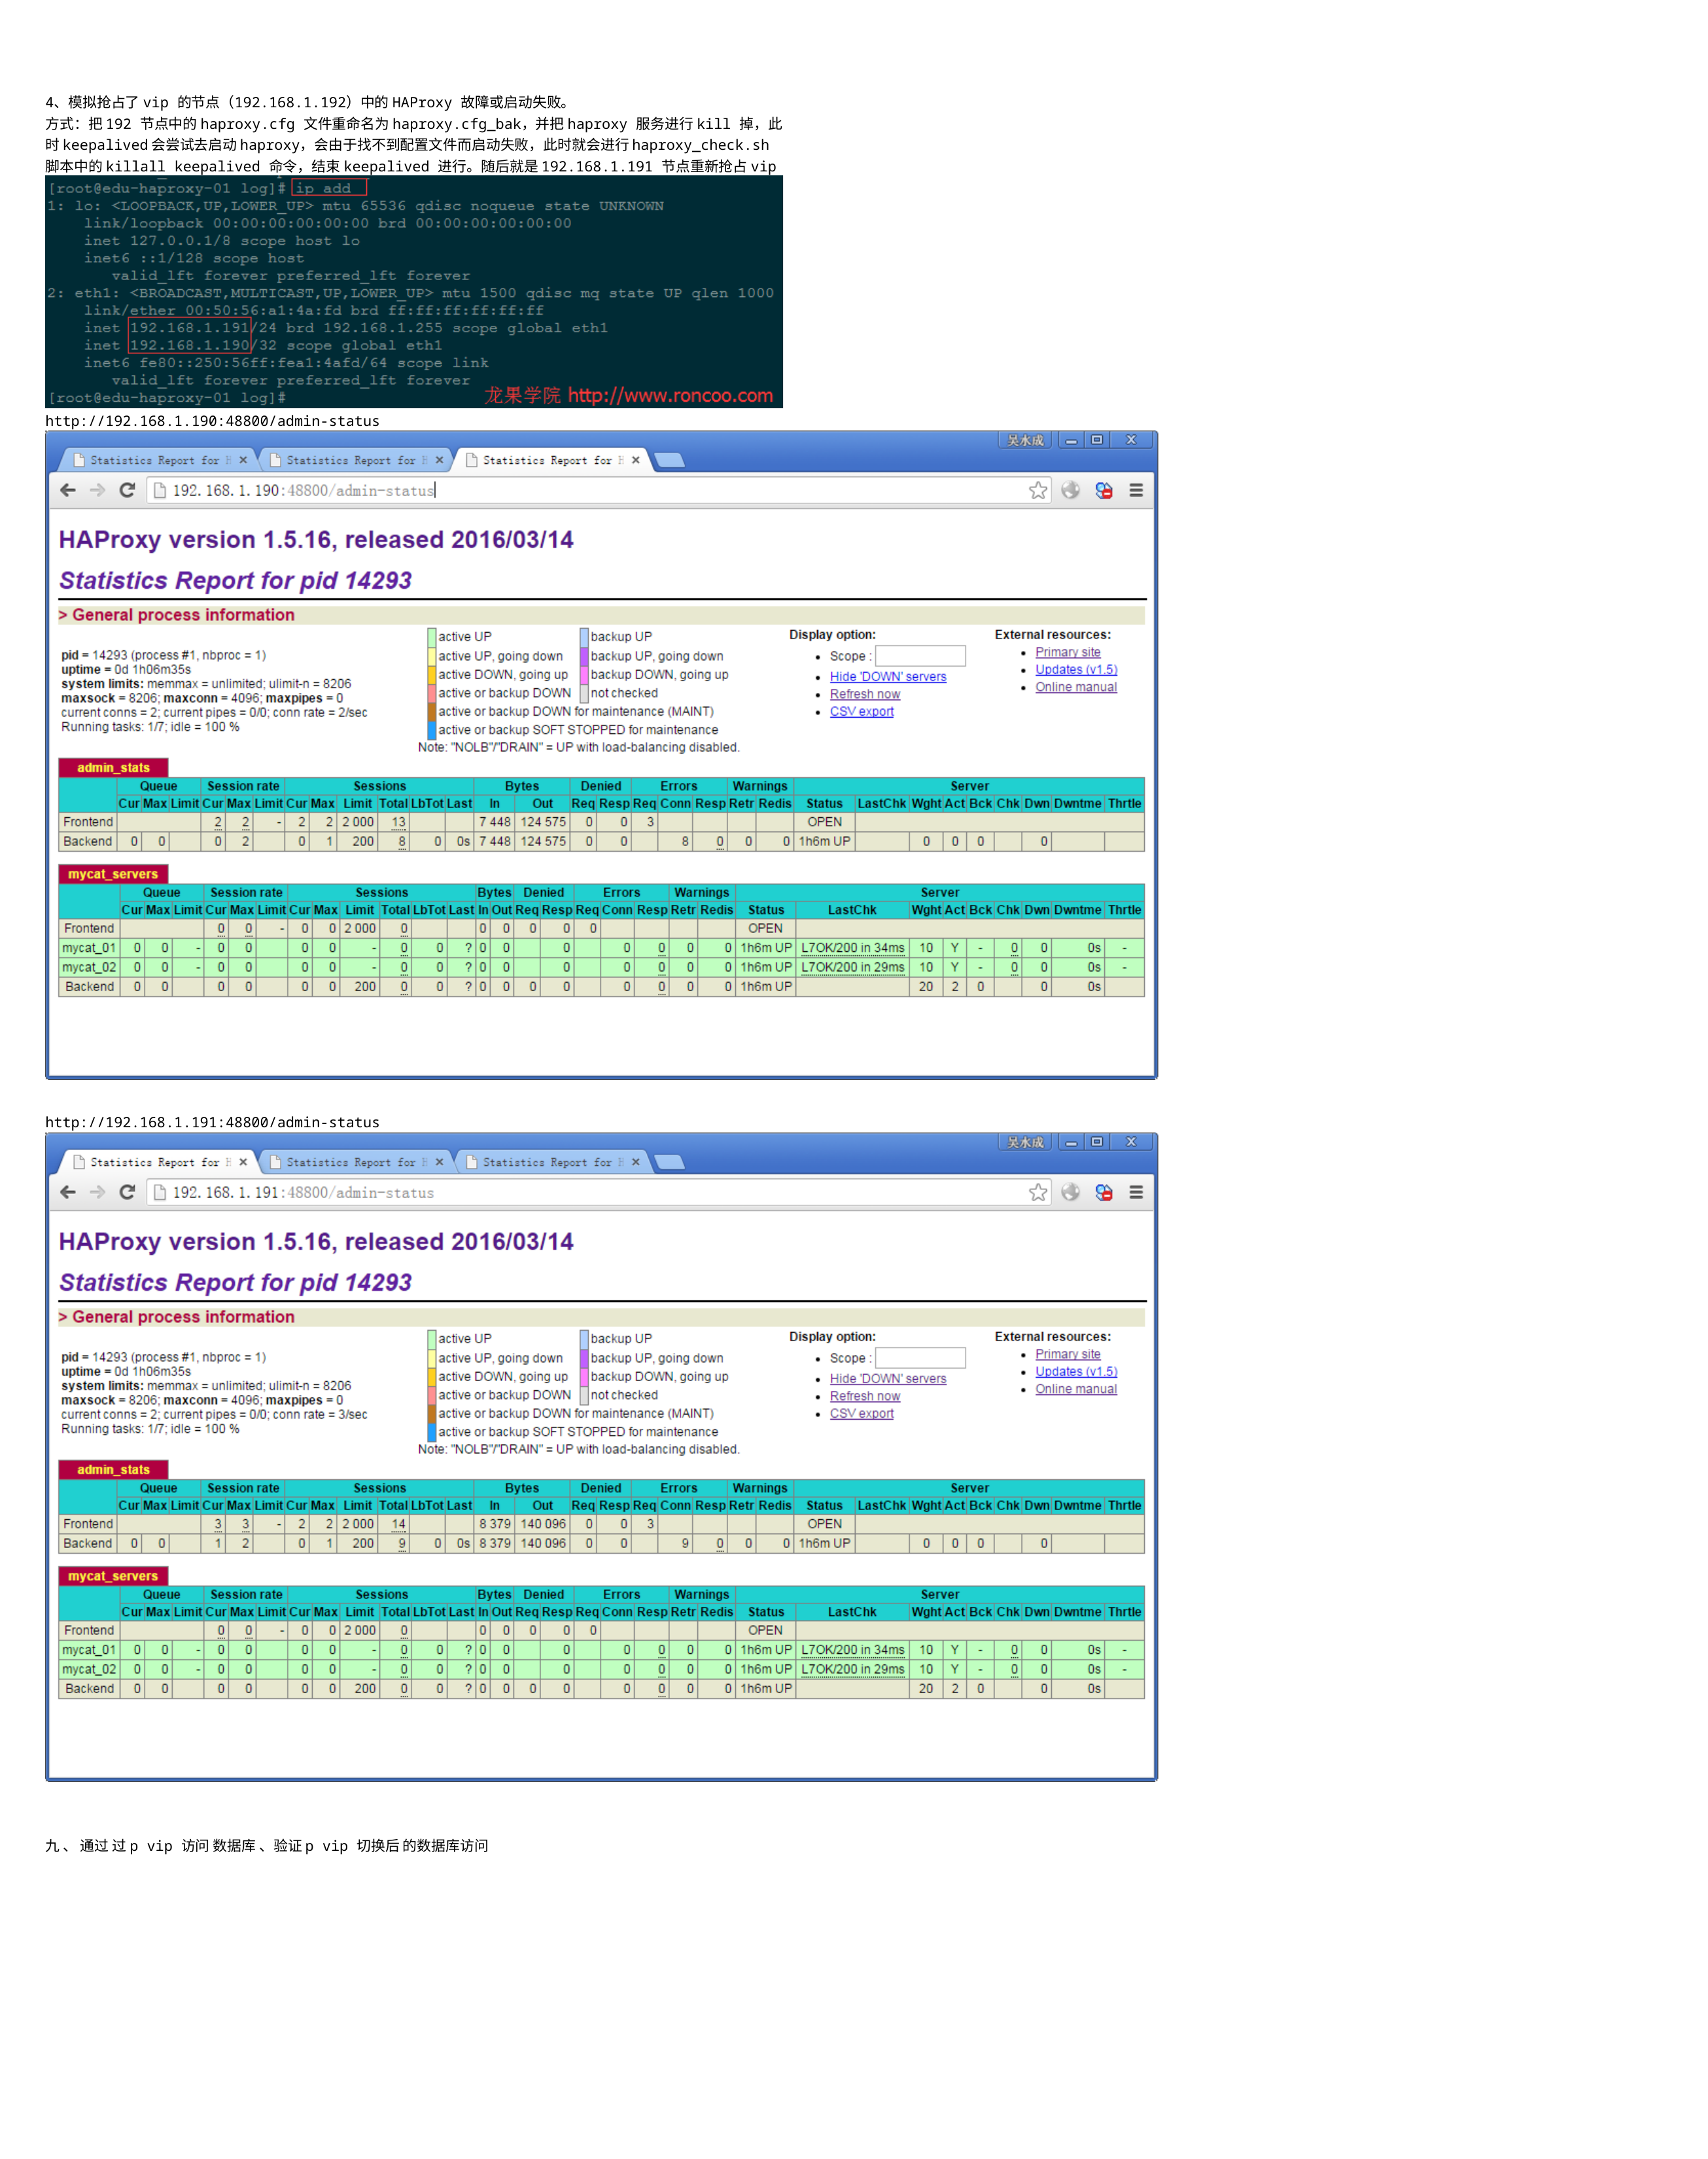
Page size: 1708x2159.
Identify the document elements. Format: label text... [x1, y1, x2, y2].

picture [334, 202, 341, 210]
picture [223, 256, 258, 265]
picture [416, 361, 424, 367]
picture [481, 289, 488, 297]
picture [103, 256, 111, 262]
picture [537, 306, 544, 315]
picture [453, 274, 460, 279]
picture [261, 340, 267, 349]
picture [297, 326, 304, 332]
picture [45, 1132, 1159, 1782]
picture [417, 327, 423, 332]
picture [610, 291, 617, 297]
picture [381, 323, 387, 332]
picture [66, 186, 84, 192]
picture [334, 289, 341, 297]
picture [224, 184, 230, 192]
picture [122, 274, 129, 279]
text http://192.168.1.190:48800/admin-status [45, 410, 1662, 431]
picture [324, 237, 331, 245]
picture [481, 306, 489, 315]
picture [352, 289, 378, 297]
picture [443, 291, 453, 297]
picture [563, 204, 571, 210]
picture [177, 396, 185, 402]
picture [463, 378, 470, 384]
picture [122, 358, 129, 367]
picture [131, 376, 138, 384]
picture [215, 306, 220, 315]
picture [188, 289, 194, 292]
picture [122, 186, 130, 192]
picture [536, 323, 544, 332]
picture [278, 256, 286, 262]
picture [408, 376, 415, 384]
picture [390, 377, 396, 384]
picture [720, 291, 728, 297]
picture [619, 202, 636, 210]
picture [260, 274, 267, 279]
picture [680, 392, 710, 402]
picture [288, 378, 295, 384]
picture [113, 393, 120, 402]
picture [224, 378, 230, 384]
picture [178, 271, 185, 279]
picture [326, 219, 331, 227]
picture [150, 202, 157, 210]
picture [646, 291, 654, 297]
picture [103, 396, 111, 402]
picture [333, 361, 341, 367]
picture [748, 289, 755, 297]
picture [131, 309, 138, 315]
picture [277, 274, 286, 283]
picture [462, 291, 470, 297]
picture [480, 204, 507, 213]
picture [140, 184, 148, 192]
picture [287, 202, 305, 210]
picture [103, 309, 111, 315]
picture [168, 396, 175, 402]
picture [509, 306, 516, 315]
picture [158, 186, 166, 196]
picture [352, 271, 360, 279]
picture [527, 204, 534, 210]
picture [444, 204, 451, 210]
picture [279, 392, 285, 403]
picture [186, 222, 194, 227]
picture [260, 378, 268, 384]
picture [223, 306, 230, 315]
picture [113, 255, 120, 262]
picture [453, 289, 460, 297]
picture [48, 292, 55, 297]
picture [453, 378, 460, 384]
picture [128, 317, 254, 353]
picture [472, 219, 478, 227]
picture [277, 378, 286, 387]
picture [251, 274, 258, 279]
picture [453, 205, 461, 210]
picture [324, 378, 332, 384]
picture [500, 219, 506, 227]
picture [206, 376, 213, 384]
picture [352, 358, 360, 367]
picture [270, 202, 277, 210]
picture [214, 378, 222, 384]
picture [269, 253, 277, 262]
picture [158, 222, 166, 230]
picture [178, 253, 184, 262]
picture [426, 378, 432, 384]
picture [296, 378, 304, 384]
picture [288, 343, 294, 349]
text 九 、 通过 过 p vip 访问 数据库 、验证 p vip 切换后 的数据库访问 [45, 1834, 1662, 1855]
picture [131, 271, 138, 279]
picture [141, 307, 147, 315]
picture [379, 343, 387, 349]
picture [196, 396, 203, 405]
picture [169, 255, 173, 263]
picture [270, 219, 276, 227]
picture [582, 291, 599, 300]
picture [425, 361, 442, 370]
text 时keepalived会尝试去启动haproxy，会由于找不到配置文件而启动失败，此时就会进行haproxy_check.sh [45, 133, 1662, 154]
picture [352, 376, 360, 384]
picture [371, 271, 377, 279]
picture [638, 289, 644, 297]
text 4、模拟抢占了 vip 的节点（192.168.1.192）中的 HAProxy 故障或启动失败。 [45, 91, 1662, 112]
picture [103, 326, 110, 332]
picture [158, 289, 188, 297]
picture [360, 340, 378, 349]
picture [307, 358, 313, 367]
picture [251, 186, 268, 196]
picture [196, 306, 202, 315]
picture [379, 219, 387, 227]
picture [150, 376, 157, 384]
picture [84, 204, 93, 210]
picture [113, 237, 119, 245]
picture [150, 289, 158, 297]
picture [315, 378, 322, 384]
picture [178, 376, 185, 384]
picture [168, 236, 175, 245]
picture [381, 271, 387, 279]
picture [158, 309, 166, 315]
picture [334, 306, 341, 315]
picture [241, 219, 249, 227]
picture [270, 393, 274, 404]
picture [94, 256, 102, 262]
picture [453, 219, 460, 227]
picture [306, 219, 313, 227]
picture [241, 393, 249, 402]
picture [536, 219, 543, 227]
picture [508, 326, 516, 335]
picture [85, 184, 92, 192]
picture [50, 184, 54, 194]
picture [94, 184, 101, 194]
picture [197, 253, 202, 262]
picture [472, 361, 479, 367]
picture [214, 393, 220, 402]
picture [85, 256, 92, 262]
picture [381, 376, 387, 384]
picture [398, 219, 406, 227]
picture [343, 343, 351, 353]
picture [325, 358, 331, 367]
picture [86, 361, 92, 367]
picture [444, 274, 451, 279]
picture [186, 202, 193, 210]
picture [223, 219, 230, 227]
picture [416, 204, 425, 213]
picture [214, 274, 222, 279]
picture [454, 306, 461, 315]
picture [279, 183, 285, 194]
picture [334, 219, 340, 227]
picture [334, 378, 341, 384]
picture [362, 201, 368, 210]
picture [86, 219, 92, 227]
picture [463, 274, 470, 279]
picture [343, 236, 349, 245]
picture [324, 204, 333, 210]
picture [305, 239, 314, 245]
picture [544, 387, 561, 404]
text 脚本中的 killall keepalived 命令，结束 keepalived 进行。随后就是 192.168.1.191 节点重新抢占 vip [45, 154, 1662, 176]
picture [307, 376, 314, 384]
picture [555, 202, 562, 210]
picture [555, 323, 561, 332]
picture [389, 340, 396, 349]
picture [527, 219, 534, 227]
picture [254, 340, 257, 346]
picture [251, 306, 258, 315]
picture [637, 202, 663, 210]
picture [569, 387, 578, 402]
picture [324, 289, 332, 297]
picture [160, 358, 166, 367]
picture [214, 358, 220, 367]
picture [297, 255, 304, 262]
text http://192.168.1.191:48800/admin-status [45, 1112, 1662, 1132]
picture [425, 201, 442, 210]
picture [362, 323, 368, 332]
picture [417, 342, 423, 349]
picture [50, 393, 54, 404]
picture [619, 289, 625, 297]
picture [122, 253, 129, 262]
picture [399, 323, 405, 332]
picture [524, 393, 541, 404]
picture [343, 323, 349, 332]
picture [389, 201, 396, 210]
picture [177, 202, 185, 209]
picture [204, 202, 213, 210]
picture [186, 186, 194, 192]
picture [149, 396, 157, 402]
picture [389, 272, 396, 279]
picture [103, 186, 111, 192]
picture [260, 323, 267, 332]
picture [224, 274, 231, 279]
picture [417, 289, 424, 297]
picture [279, 219, 285, 227]
picture [481, 358, 489, 367]
picture [103, 239, 111, 245]
picture [186, 396, 194, 402]
picture [215, 202, 222, 210]
picture [610, 387, 617, 405]
picture [416, 378, 424, 384]
picture [131, 289, 139, 296]
picture [168, 186, 175, 192]
picture [242, 184, 249, 192]
picture [399, 306, 406, 315]
picture [85, 289, 92, 297]
picture [141, 222, 157, 227]
picture [444, 219, 451, 227]
picture [141, 274, 147, 279]
picture [462, 326, 470, 332]
picture [664, 289, 682, 297]
picture [674, 392, 681, 402]
picture [206, 271, 213, 279]
picture [579, 389, 602, 406]
picture [113, 219, 119, 227]
picture [305, 289, 314, 297]
picture [500, 289, 506, 297]
picture [351, 239, 360, 245]
picture [287, 361, 294, 367]
picture [49, 201, 55, 210]
picture [278, 289, 304, 297]
picture [232, 289, 258, 297]
picture [242, 274, 249, 279]
picture [564, 291, 572, 296]
picture [352, 219, 359, 227]
picture [187, 253, 193, 258]
picture [408, 271, 415, 279]
picture [86, 306, 92, 315]
picture [627, 291, 636, 297]
picture [186, 258, 193, 262]
picture [509, 219, 515, 227]
picture [518, 323, 525, 332]
picture [481, 219, 488, 227]
picture [270, 340, 276, 349]
picture [224, 236, 230, 245]
picture [103, 343, 111, 349]
picture [94, 343, 102, 349]
picture [113, 342, 119, 349]
picture [113, 184, 120, 192]
picture [436, 341, 442, 349]
picture [536, 289, 552, 297]
picture [113, 325, 120, 332]
picture [205, 358, 211, 367]
picture [131, 219, 138, 227]
picture [268, 239, 285, 248]
picture [444, 378, 451, 384]
picture [453, 358, 460, 367]
picture [95, 222, 101, 227]
picture [167, 219, 184, 227]
picture [141, 289, 148, 297]
picture [417, 323, 423, 326]
picture [85, 343, 92, 349]
picture [371, 358, 377, 366]
picture [242, 378, 249, 384]
picture [287, 323, 296, 332]
picture [380, 201, 386, 205]
picture [546, 204, 552, 210]
picture [758, 289, 764, 297]
picture [141, 358, 148, 367]
picture [217, 235, 220, 241]
picture [573, 326, 580, 332]
picture [251, 378, 258, 384]
picture [362, 360, 366, 368]
picture [177, 186, 185, 192]
picture [297, 343, 331, 353]
picture [297, 274, 304, 279]
picture [343, 274, 349, 279]
picture [94, 361, 102, 367]
picture [711, 392, 731, 402]
picture [141, 236, 147, 245]
picture [425, 340, 434, 349]
picture [242, 358, 249, 366]
picture [739, 289, 746, 297]
picture [113, 202, 148, 210]
picture [131, 236, 138, 245]
picture [160, 253, 166, 262]
picture [187, 376, 194, 384]
picture [711, 291, 718, 297]
picture [251, 240, 258, 245]
picture [453, 326, 460, 332]
picture [702, 289, 708, 297]
picture [325, 306, 332, 315]
picture [408, 361, 415, 366]
picture [113, 378, 120, 384]
picture [555, 291, 561, 297]
picture [104, 289, 110, 297]
picture [307, 271, 313, 279]
picture [528, 306, 534, 315]
picture [504, 387, 521, 404]
picture [196, 358, 202, 367]
picture [416, 274, 424, 279]
picture [306, 323, 314, 332]
picture [692, 291, 701, 300]
picture [525, 387, 542, 394]
picture [342, 204, 351, 210]
picture [371, 323, 377, 332]
picture [214, 184, 220, 192]
picture [45, 430, 1159, 1080]
picture [233, 363, 239, 367]
picture [140, 393, 148, 402]
picture [232, 378, 239, 384]
picture [326, 323, 331, 332]
picture [417, 306, 424, 315]
picture [426, 274, 433, 279]
picture [306, 204, 313, 209]
picture [463, 361, 469, 367]
picture [335, 323, 340, 332]
picture [242, 306, 249, 315]
picture [288, 274, 295, 279]
picture [141, 378, 147, 384]
picture [251, 358, 258, 367]
picture [511, 289, 515, 297]
picture [407, 343, 414, 349]
picture [380, 289, 387, 297]
picture [617, 387, 667, 405]
picture [122, 378, 129, 384]
picture [260, 289, 268, 297]
picture [75, 291, 82, 297]
picture [508, 204, 515, 210]
picture [398, 361, 405, 367]
picture [417, 219, 423, 227]
picture [149, 186, 157, 192]
picture [427, 306, 434, 315]
picture [445, 306, 452, 315]
picture [298, 306, 304, 315]
picture [509, 289, 512, 296]
picture [241, 239, 249, 245]
picture [196, 186, 203, 196]
picture [149, 306, 157, 315]
picture [297, 219, 304, 227]
picture [399, 201, 405, 210]
picture [188, 289, 211, 297]
picture [122, 217, 128, 228]
picture [292, 179, 370, 196]
picture [251, 219, 258, 227]
picture [390, 306, 396, 315]
picture [573, 202, 589, 210]
picture [122, 396, 130, 402]
picture [95, 326, 102, 332]
picture [250, 396, 268, 405]
picture [600, 202, 618, 210]
picture [352, 340, 359, 349]
picture [435, 323, 442, 332]
picture [150, 236, 156, 245]
picture [407, 289, 415, 297]
picture [279, 358, 286, 367]
picture [214, 256, 220, 262]
picture [435, 274, 442, 279]
picture [325, 274, 332, 279]
picture [371, 201, 377, 205]
picture [259, 239, 268, 245]
picture [270, 323, 276, 332]
picture [500, 306, 507, 315]
picture [270, 289, 276, 297]
picture [159, 202, 177, 210]
picture [213, 289, 222, 297]
picture [471, 326, 497, 335]
picture [269, 309, 277, 315]
picture [58, 396, 65, 402]
picture [527, 326, 534, 332]
picture [362, 309, 369, 315]
picture [261, 358, 268, 367]
picture [485, 386, 502, 404]
picture [66, 396, 84, 402]
picture [545, 326, 553, 332]
picture [555, 219, 561, 227]
picture [168, 309, 175, 315]
picture [472, 204, 479, 210]
picture [517, 204, 525, 210]
picture [232, 202, 258, 210]
picture [196, 219, 203, 227]
picture [343, 378, 349, 384]
picture [85, 239, 92, 245]
picture [260, 202, 268, 210]
picture [224, 393, 230, 402]
picture [296, 236, 304, 245]
picture [602, 323, 607, 332]
picture [205, 236, 211, 245]
picture [85, 394, 92, 402]
picture [113, 274, 120, 279]
picture [95, 309, 101, 315]
picture [351, 306, 360, 315]
picture [76, 201, 82, 210]
picture [305, 309, 313, 315]
picture [380, 205, 387, 210]
picture [86, 326, 92, 332]
picture [296, 361, 304, 367]
picture [103, 361, 111, 367]
picture [472, 306, 479, 315]
picture [435, 378, 442, 384]
picture [371, 376, 377, 384]
picture [564, 219, 570, 227]
picture [315, 274, 322, 279]
picture [270, 184, 274, 194]
picture [168, 376, 175, 384]
picture [168, 358, 175, 367]
picture [361, 219, 368, 227]
picture [334, 274, 341, 279]
picture [769, 289, 773, 297]
picture [427, 290, 434, 296]
picture [279, 306, 285, 315]
text 方式：把 192 节点中的 haproxy.cfg 文件重命名为 haproxy.cfg_bak，并把 haproxy 服务进行 kill 掉，此 [45, 112, 1662, 133]
picture [426, 219, 432, 227]
picture [214, 219, 220, 227]
picture [58, 186, 65, 192]
picture [233, 358, 239, 362]
picture [370, 306, 378, 315]
picture [767, 289, 769, 296]
picture [149, 361, 156, 367]
picture [583, 323, 599, 332]
picture [738, 392, 773, 402]
picture [113, 306, 120, 315]
picture [186, 306, 193, 315]
picture [315, 239, 322, 245]
picture [104, 222, 111, 227]
picture [491, 289, 497, 297]
picture [426, 323, 432, 332]
picture [150, 271, 157, 279]
picture [94, 393, 101, 403]
picture [389, 289, 397, 297]
picture [122, 309, 126, 315]
picture [169, 271, 175, 279]
picture [94, 289, 102, 297]
picture [389, 222, 396, 227]
picture [381, 358, 387, 367]
picture [186, 236, 193, 245]
picture [232, 274, 239, 279]
picture [113, 359, 120, 367]
picture [94, 239, 102, 245]
picture [371, 205, 377, 210]
picture [288, 256, 294, 262]
picture [343, 358, 351, 367]
picture [187, 272, 194, 279]
picture [158, 396, 166, 405]
picture [527, 291, 534, 300]
